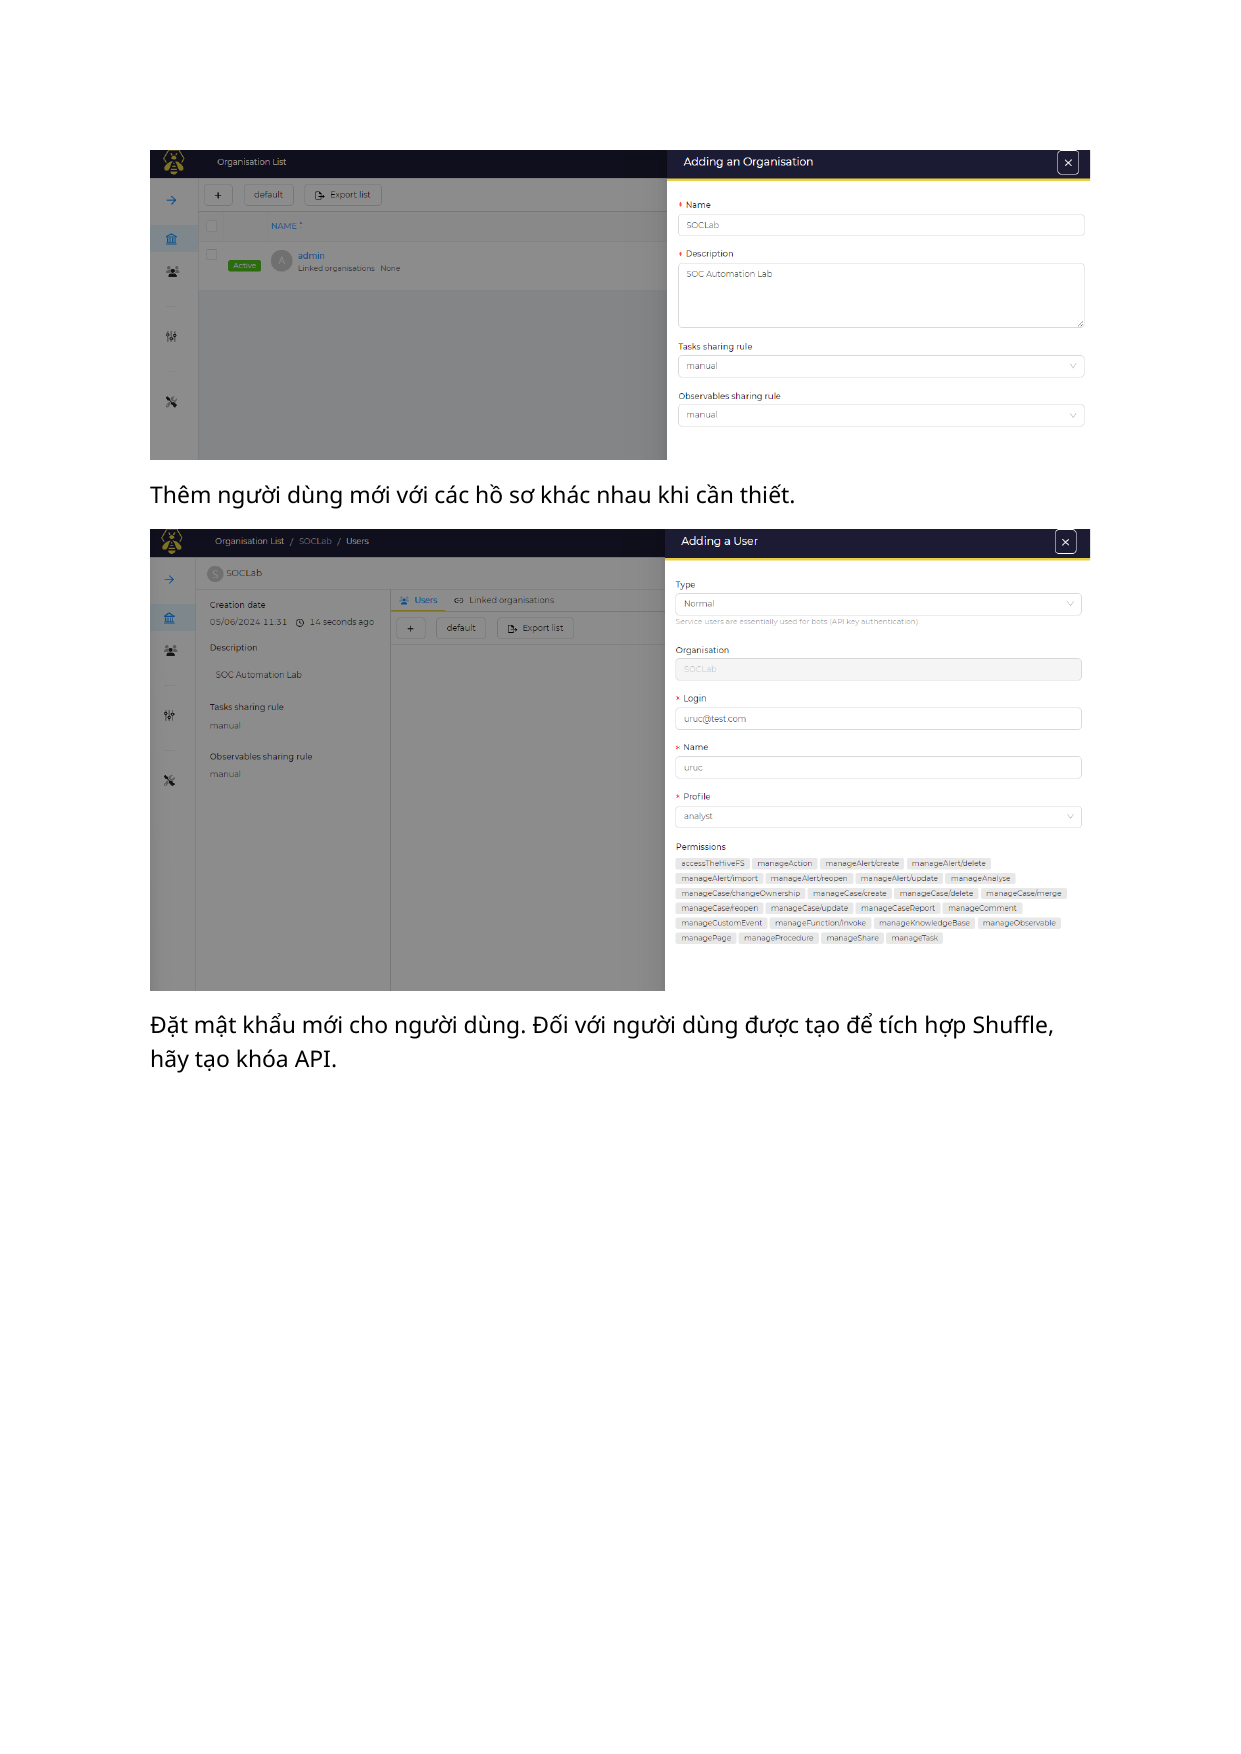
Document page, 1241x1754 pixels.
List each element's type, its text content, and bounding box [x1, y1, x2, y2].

picture [150, 150, 1091, 460]
text Thêm người dùng mới với các hồ sơ khác nhau khi cần thiết. [150, 479, 1090, 510]
text Đặt mật khẩu mới cho người dùng. Đối với người dùng được tạo để tích hợp Shuffle, hãy tạo khóa API. [150, 1009, 1090, 1074]
picture [150, 529, 1091, 991]
